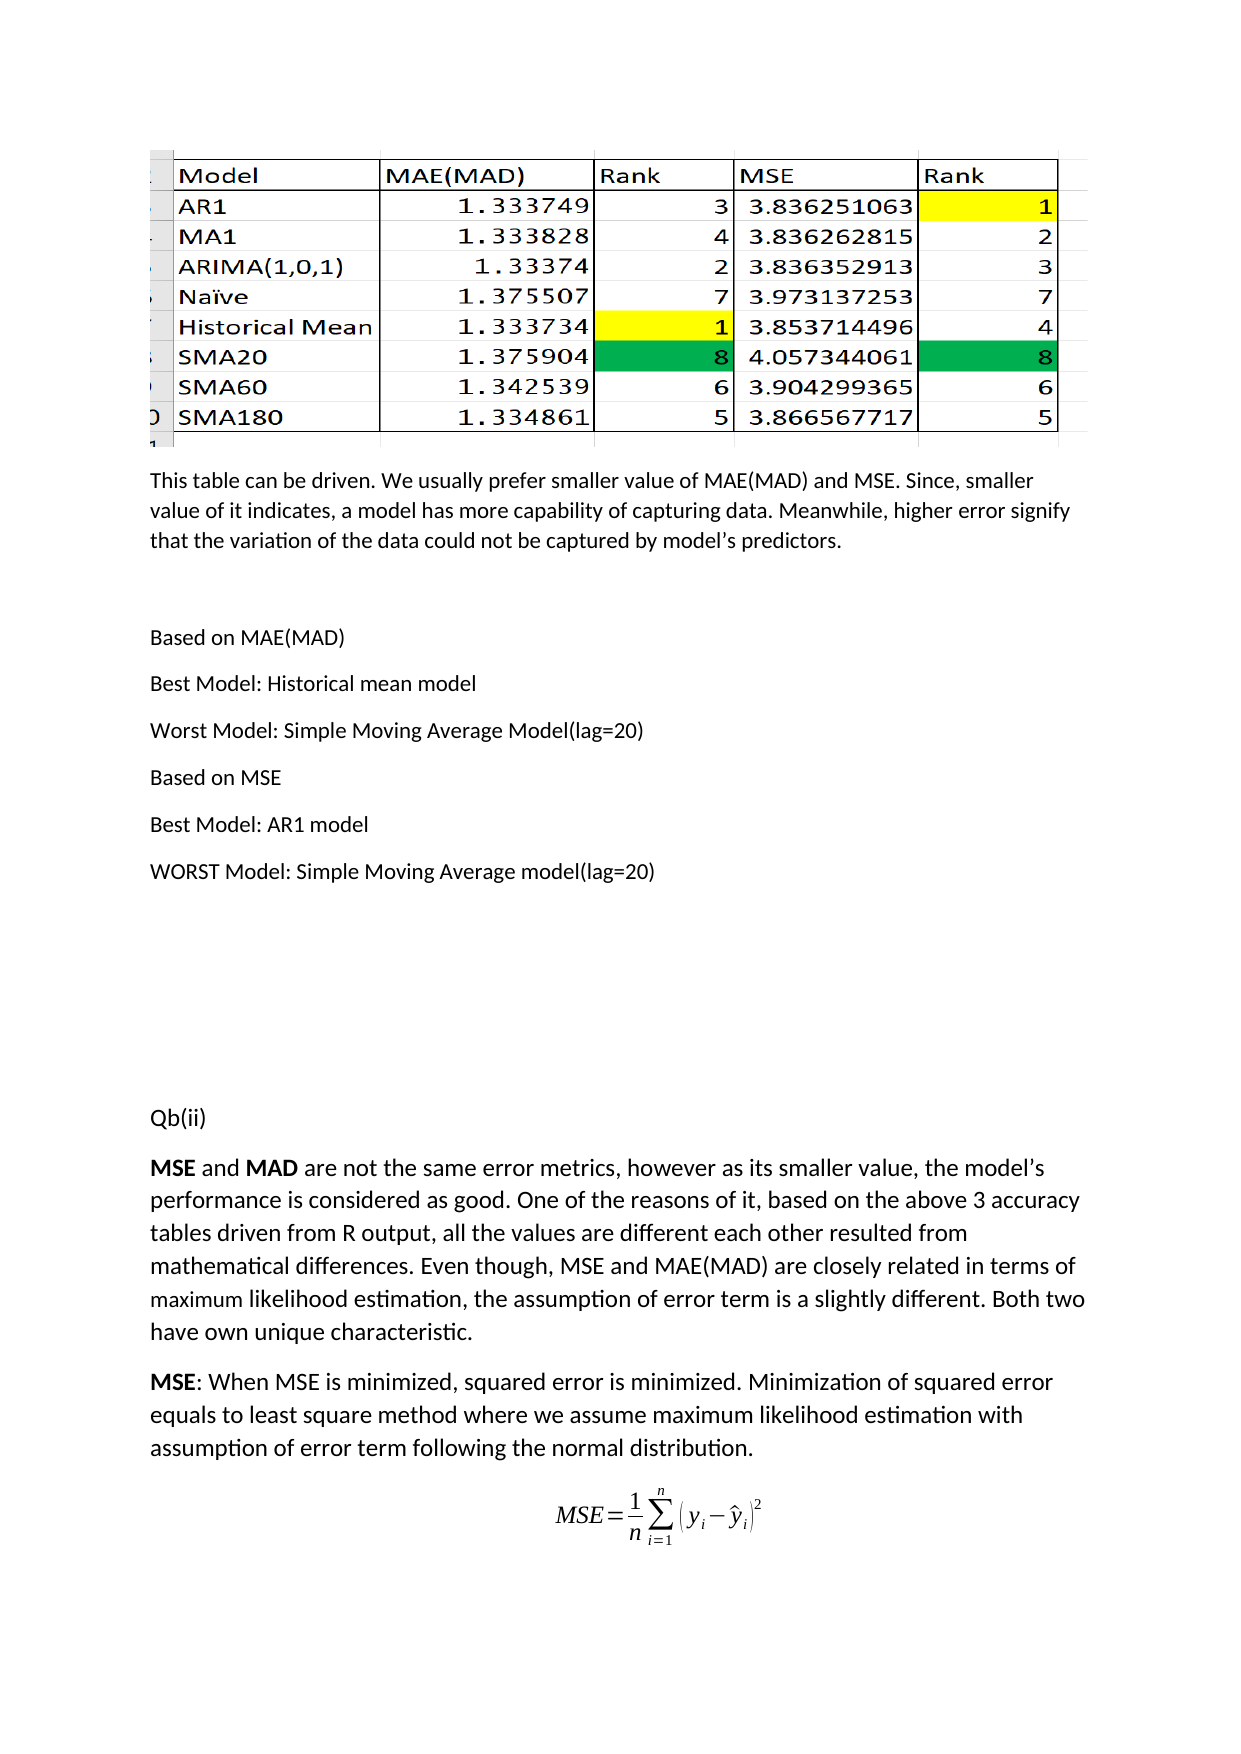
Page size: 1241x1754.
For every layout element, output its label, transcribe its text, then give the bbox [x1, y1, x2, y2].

text MSE: When MSE is minimized, squared error is minimized. Minimization of squared error equals to least square method where we assume maximum likelihood estimation with assumption of error term following the normal distribution. [150, 1366, 1090, 1462]
text Worst Model: Simple Moving Average Model(lag=20) [150, 716, 1090, 744]
text MSE and MAD are not the same error metrics, however as its smaller value, the model’s performance is considered as good. One of the reasons of it, based on the above 3 accuracy tables driven from R output, all the values are different each other resulted from mathematical differences. Even though, MSE and MAE(MAD) are closely related in terms of maximum likelihood estimation, the assumption of error term is a slightly different. Both two have own unique characteristic. [150, 1152, 1090, 1347]
picture [150, 150, 1088, 447]
text Best Model: AR1 model [150, 810, 1090, 838]
text Based on MAE(MAD) [150, 623, 1090, 651]
text Best Model: Historical mean model [150, 669, 1090, 697]
text This table can be driven. We usually prefer smaller value of MAE(MAD) and MSE. Since, smaller value of it indicates, a model has more capability of capturing data. Meanwhile, higher error signify that the variation of the data could not be captured by model’s predictors. [150, 466, 1090, 554]
text Based on MSE [150, 763, 1090, 791]
text Qb(ii) [150, 1102, 1090, 1133]
text WORST Model: Simple Moving Average model(lag=20) [150, 857, 1090, 885]
